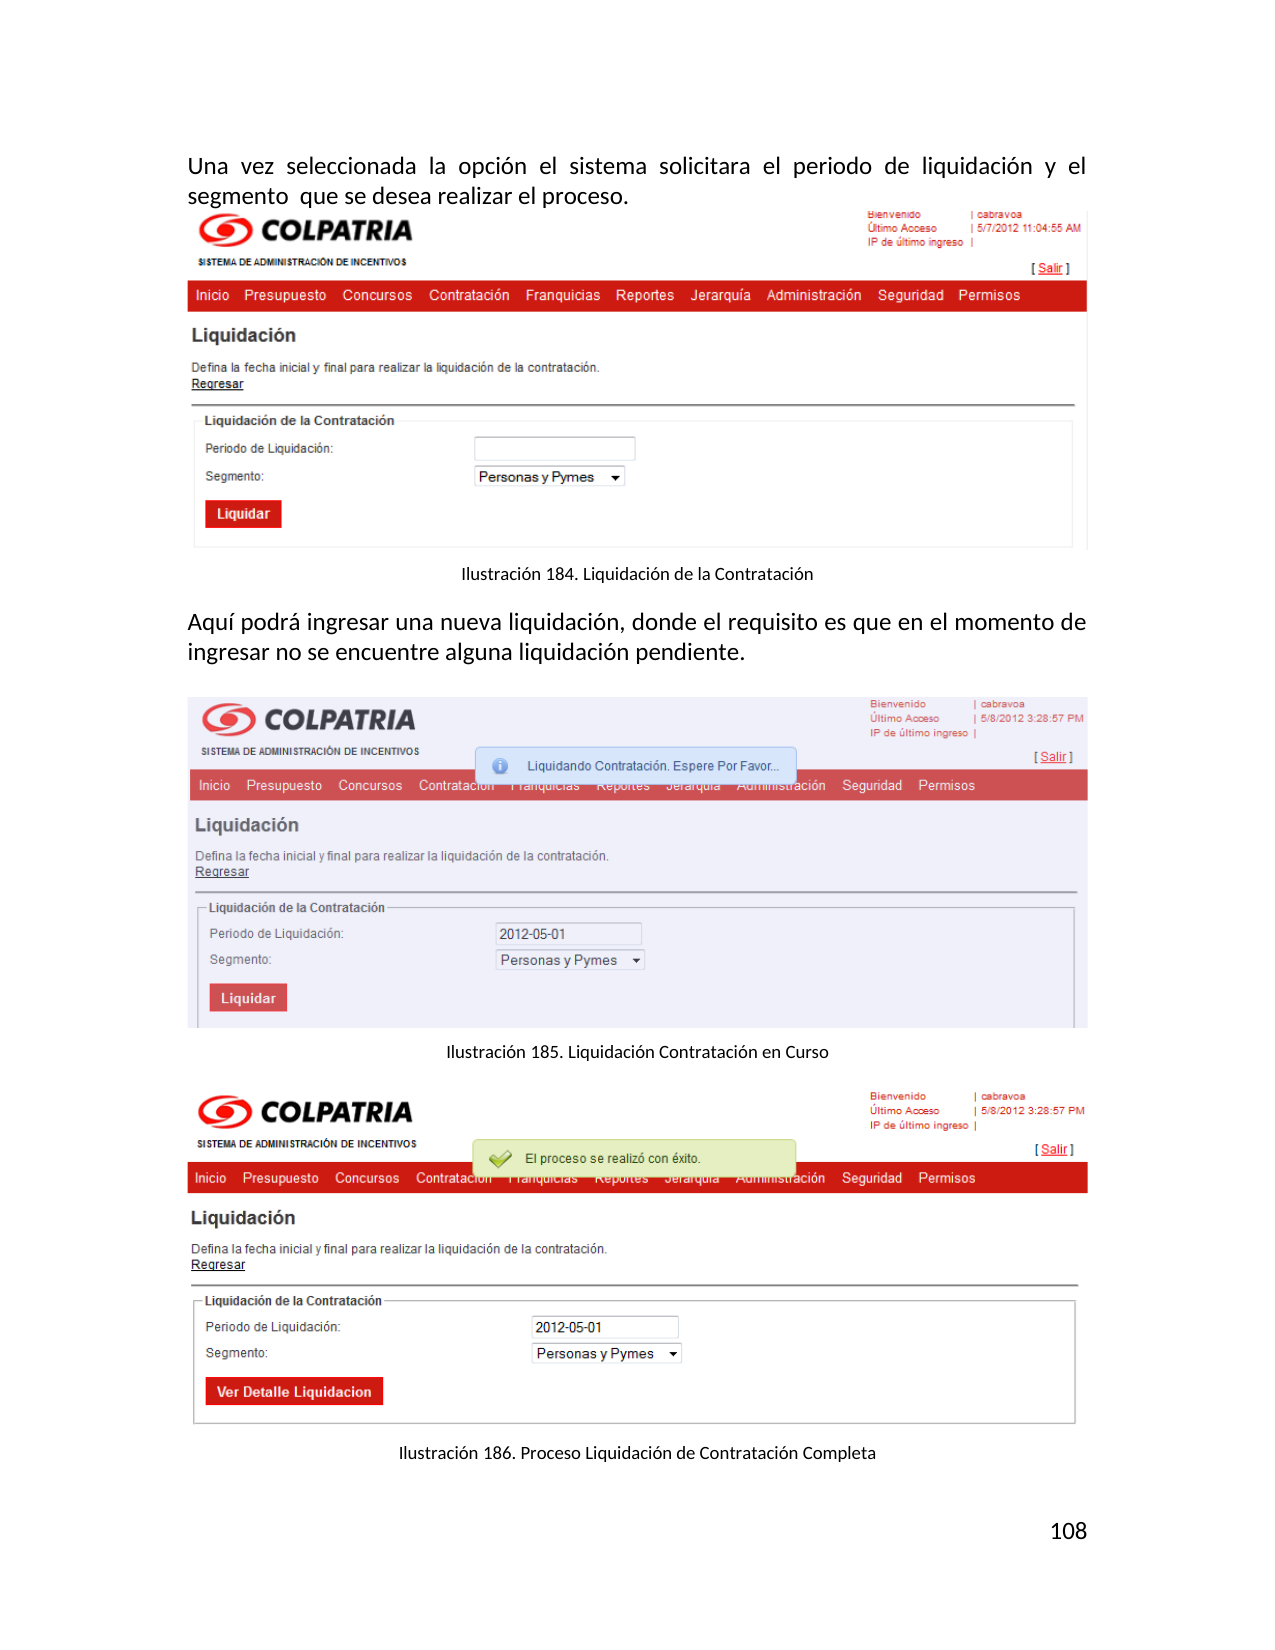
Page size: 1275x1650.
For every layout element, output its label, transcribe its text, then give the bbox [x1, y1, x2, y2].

picture [187, 1083, 1088, 1429]
text Aquí podrá ingresar una nueva liquidación, donde el requisito es que en el momento de ingresar no se encuentre alguna liquidación pendiente. [187, 606, 1087, 667]
text Una vez seleccionada la opción el sistema solicitara el periodo de liquidación y el segmento que se desea realizar el proceso. [187, 150, 1087, 211]
picture [187, 211, 1088, 550]
text Ilustración 186. Proceso Liquidación de Contratación Completa [187, 1442, 1087, 1464]
text Ilustración 184. Liquidación de la Contratación [187, 562, 1087, 585]
text Ilustración 185. Liquidación Contratación en Curso [187, 1040, 1087, 1063]
picture [187, 697, 1088, 1028]
